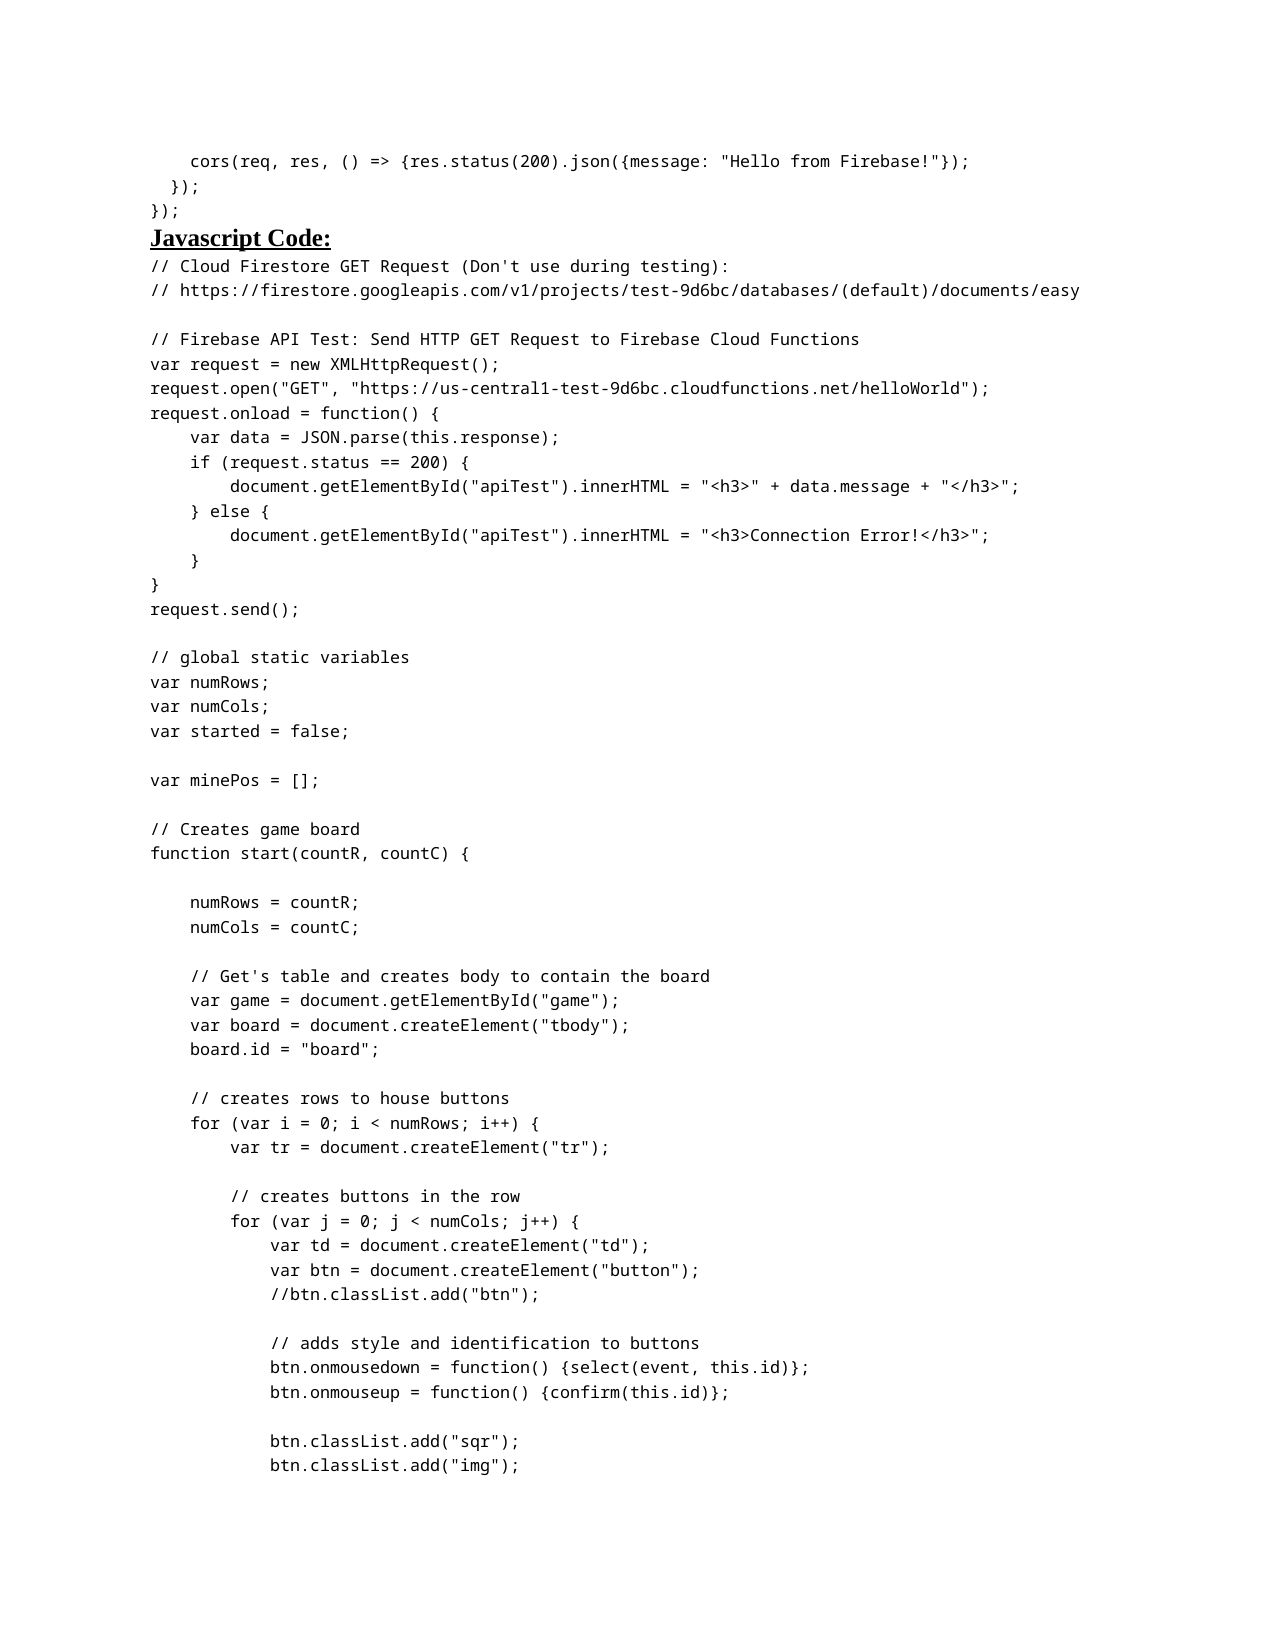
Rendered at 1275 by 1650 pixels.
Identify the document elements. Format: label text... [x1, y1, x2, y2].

text // creates buttons in the row [150, 1185, 1125, 1207]
text request.open("GET", "https://us-central1-test-9d6bc.cloudfunctions.net/helloWorld"); [150, 377, 1125, 399]
text for (var j = 0; j < numCols; j++) { [150, 1209, 1125, 1232]
text request.onload = function() { [150, 401, 1125, 424]
text var td = document.createElement("td"); [150, 1234, 1125, 1256]
text numRows = countR; [150, 891, 1125, 914]
text cors(req, res, () => {res.status(200).json({message: "Hello from Firebase!"}); [150, 150, 1125, 173]
text document.getElementById("apiTest").innerHTML = "<h3>" + data.message + "</h3>"; [150, 475, 1125, 497]
text } [150, 573, 1125, 595]
text // Firebase API Test: Send HTTP GET Request to Firebase Cloud Functions [150, 328, 1125, 351]
text } [150, 548, 1125, 571]
text var numRows; [150, 671, 1125, 693]
text for (var i = 0; i < numRows; i++) { [150, 1111, 1125, 1134]
text request.send(); [150, 597, 1125, 620]
text btn.classList.add("img"); [150, 1454, 1125, 1477]
text if (request.status == 200) { [150, 450, 1125, 473]
text Javascript Code: [150, 223, 1125, 252]
text //btn.classList.add("btn"); [150, 1283, 1125, 1305]
text }); [150, 174, 1125, 197]
text var tr = document.createElement("tr"); [150, 1136, 1125, 1158]
text var data = JSON.parse(this.response); [150, 426, 1125, 448]
text btn.onmouseup = function() {confirm(this.id)}; [150, 1381, 1125, 1403]
text // creates rows to house buttons [150, 1087, 1125, 1109]
text document.getElementById("apiTest").innerHTML = "<h3>Connection Error!</h3>"; [150, 524, 1125, 546]
text var numCols; [150, 695, 1125, 718]
text board.id = "board"; [150, 1038, 1125, 1061]
text btn.onmousedown = function() {select(event, this.id)}; [150, 1356, 1125, 1379]
text var game = document.getElementById("game"); [150, 989, 1125, 1012]
text // https://firestore.googleapis.com/v1/projects/test-9d6bc/databases/(default)/documents/easy [150, 279, 1125, 302]
text function start(countR, countC) { [150, 842, 1125, 865]
text }); [150, 199, 1125, 222]
text numCols = countC; [150, 915, 1125, 938]
text btn.classList.add("sqr"); [150, 1429, 1125, 1452]
text var minePos = []; [150, 768, 1125, 791]
text // Get's table and creates body to contain the board [150, 964, 1125, 987]
text var btn = document.createElement("button"); [150, 1258, 1125, 1281]
text } else { [150, 499, 1125, 522]
text // global static variables [150, 646, 1125, 669]
text // Cloud Firestore GET Request (Don't use during testing): [150, 254, 1125, 277]
text var request = new XMLHttpRequest(); [150, 352, 1125, 375]
text var board = document.createElement("tbody"); [150, 1013, 1125, 1036]
text // Creates game board [150, 817, 1125, 840]
text // adds style and identification to buttons [150, 1332, 1125, 1354]
text var started = false; [150, 719, 1125, 742]
